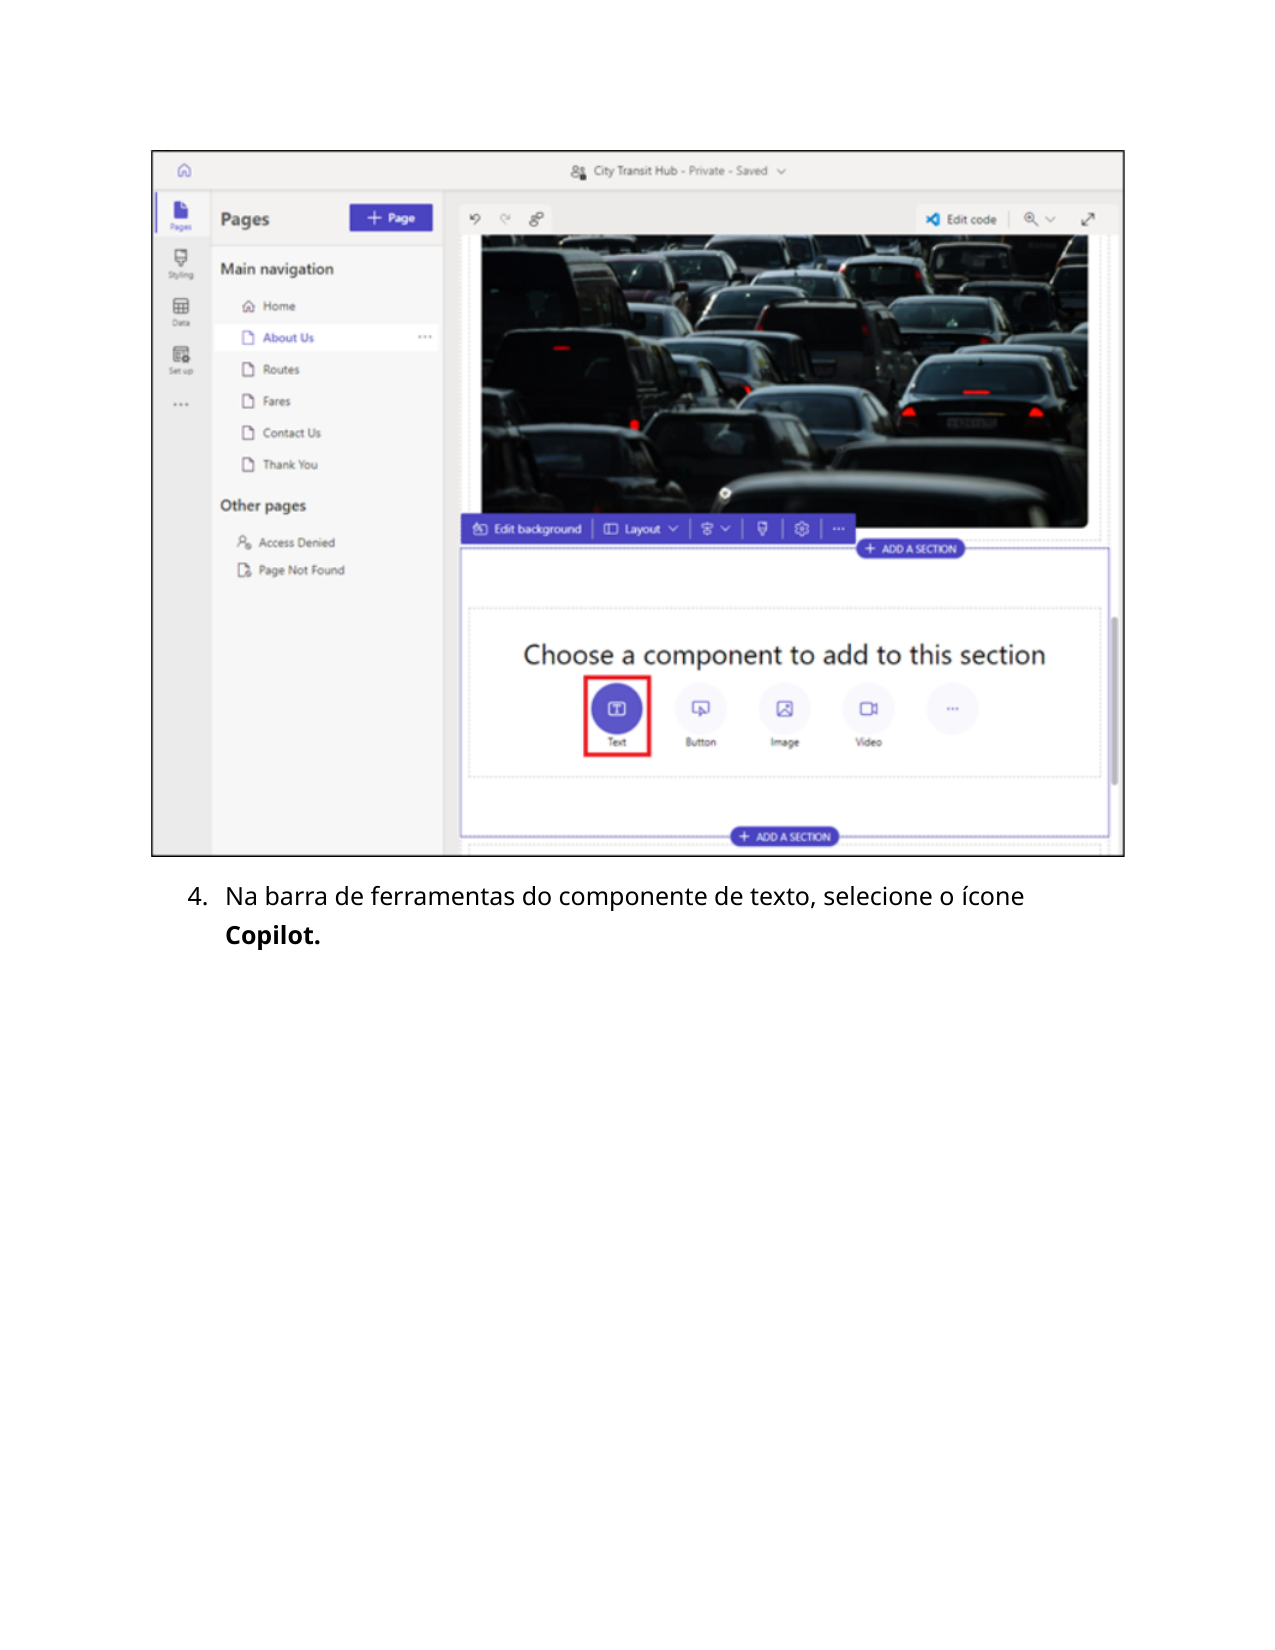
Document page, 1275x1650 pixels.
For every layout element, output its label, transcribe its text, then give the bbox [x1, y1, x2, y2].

list Na barra de ferramentas do componente de texto, selecione o ícone Copilot. [187, 878, 1125, 951]
picture [150, 150, 1125, 857]
